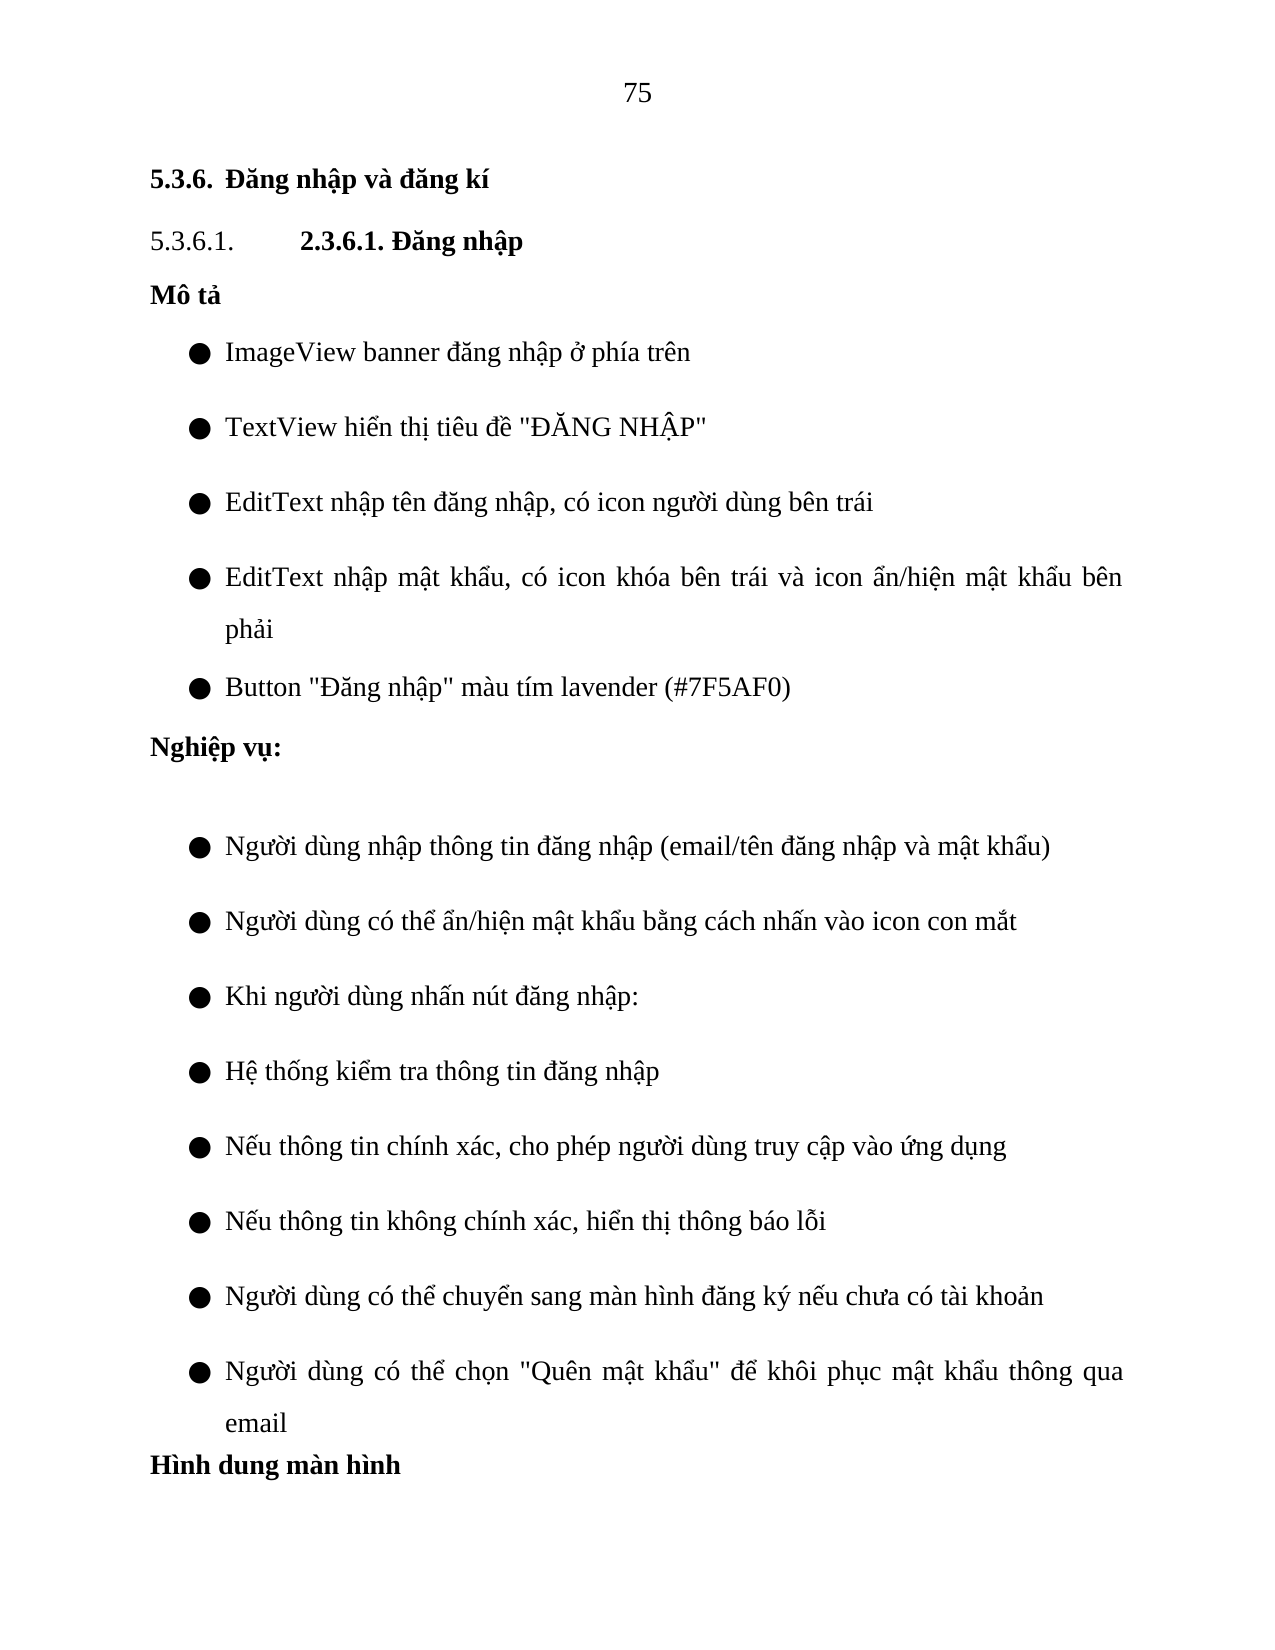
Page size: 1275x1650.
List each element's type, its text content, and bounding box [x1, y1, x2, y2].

list Người dùng có thể chuyển sang màn hình đăng ký nếu chưa có tài khoản [187, 1264, 1125, 1322]
subtitle Đăng nhập và đăng kí [150, 162, 1125, 195]
list EditText nhập mật khẩu, có icon khóa bên trái và icon ẩn/hiện mật khẩu bên phải [187, 545, 1125, 645]
subtitle 2.3.6.1. Đăng nhập [150, 223, 1125, 256]
text Hình dung màn hình [150, 1448, 1125, 1481]
list EditText nhập tên đăng nhập, có icon người dùng bên trái [187, 470, 1125, 528]
text Nghiệp vụ: [150, 730, 1125, 762]
list Người dùng có thể ẩn/hiện mật khẩu bằng cách nhấn vào icon con mắt [187, 889, 1125, 947]
text Mô tả [150, 278, 1125, 311]
list Người dùng nhập thông tin đăng nhập (email/tên đăng nhập và mật khẩu) [187, 814, 1125, 872]
list Khi người dùng nhấn nút đăng nhập: [187, 964, 1125, 1022]
list Nếu thông tin không chính xác, hiển thị thông báo lỗi [187, 1189, 1125, 1247]
list TextView hiển thị tiêu đề "ĐĂNG NHẬP" [187, 395, 1125, 453]
list ImageView banner đăng nhập ở phía trên [187, 320, 1125, 378]
list Người dùng có thể chọn "Quên mật khẩu" để khôi phục mật khẩu thông qua email [187, 1339, 1125, 1439]
list Button "Đăng nhập" màu tím lavender (#7F5AF0) [187, 655, 1125, 712]
list Hệ thống kiểm tra thông tin đăng nhập [187, 1039, 1125, 1097]
list Nếu thông tin chính xác, cho phép người dùng truy cập vào ứng dụng [187, 1114, 1125, 1172]
